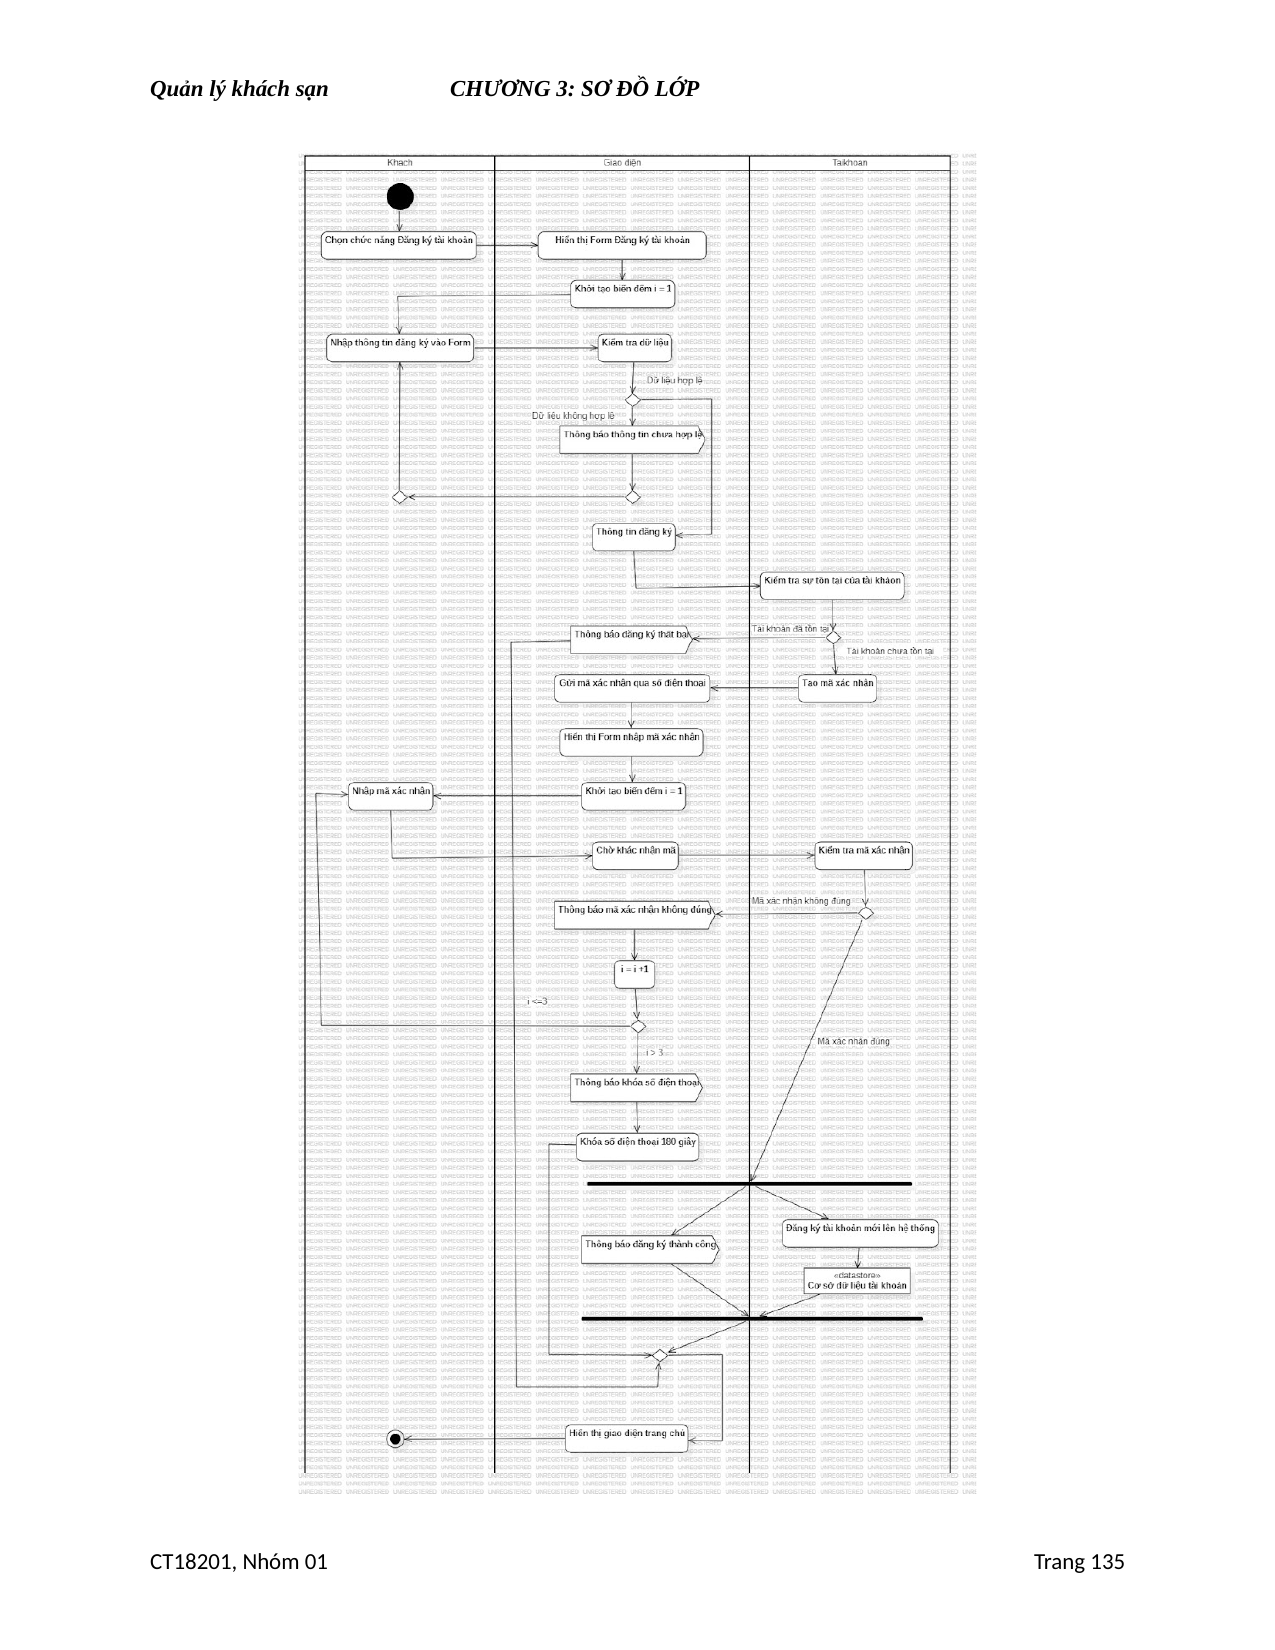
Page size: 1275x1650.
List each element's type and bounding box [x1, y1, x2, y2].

picture [298, 150, 977, 1500]
